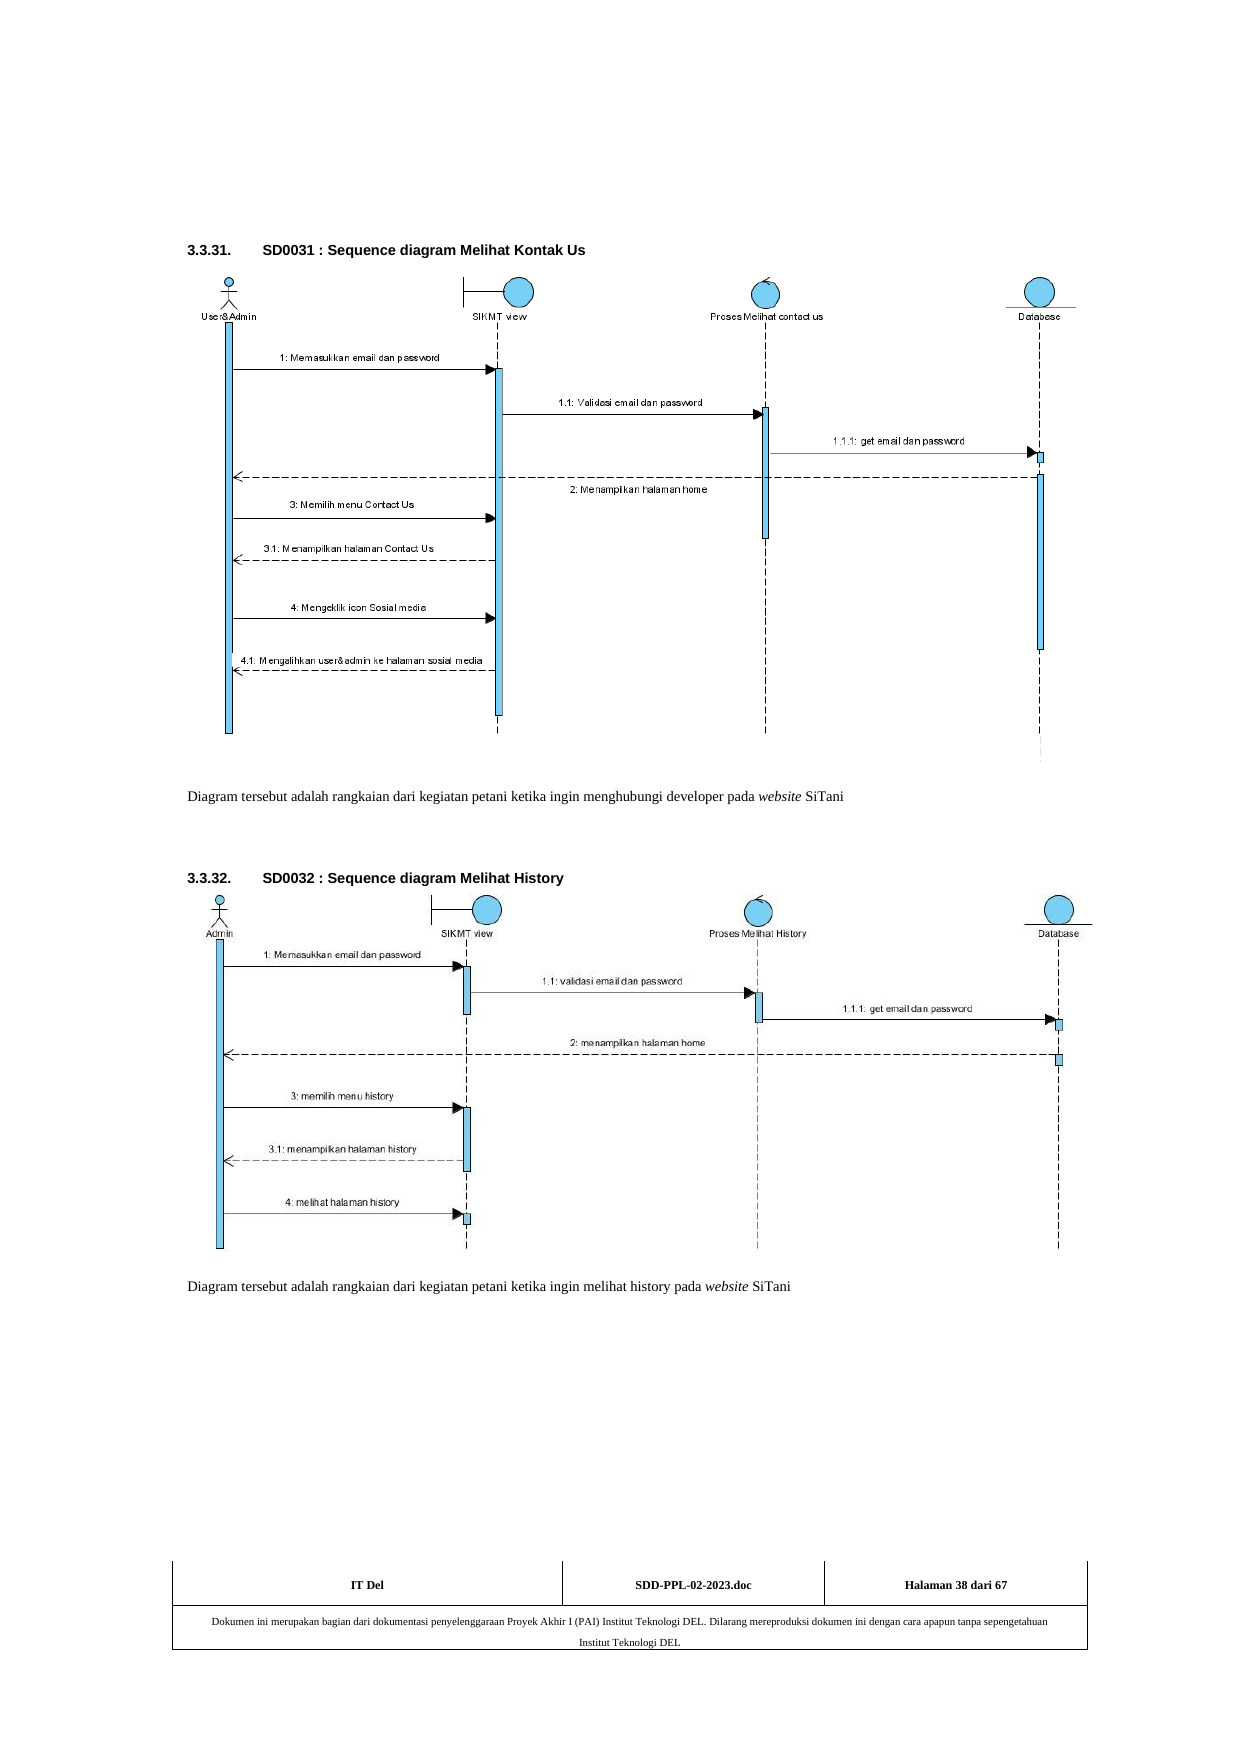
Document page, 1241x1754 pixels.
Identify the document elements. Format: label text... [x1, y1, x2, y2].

subtitle SD0031 : Sequence diagram Melihat Kontak Us [187, 230, 1092, 259]
text Diagram tersebut adalah rangkaian dari kegiatan petani ketika ingin menghubungi developer pada website SiTani [187, 776, 1092, 804]
subtitle SD0032 : Sequence diagram Melihat History [187, 858, 1092, 887]
picture [187, 265, 1092, 762]
text Diagram tersebut adalah rangkaian dari kegiatan petani ketika ingin melihat history pada website SiTani [187, 1266, 1092, 1295]
picture [187, 893, 1093, 1252]
